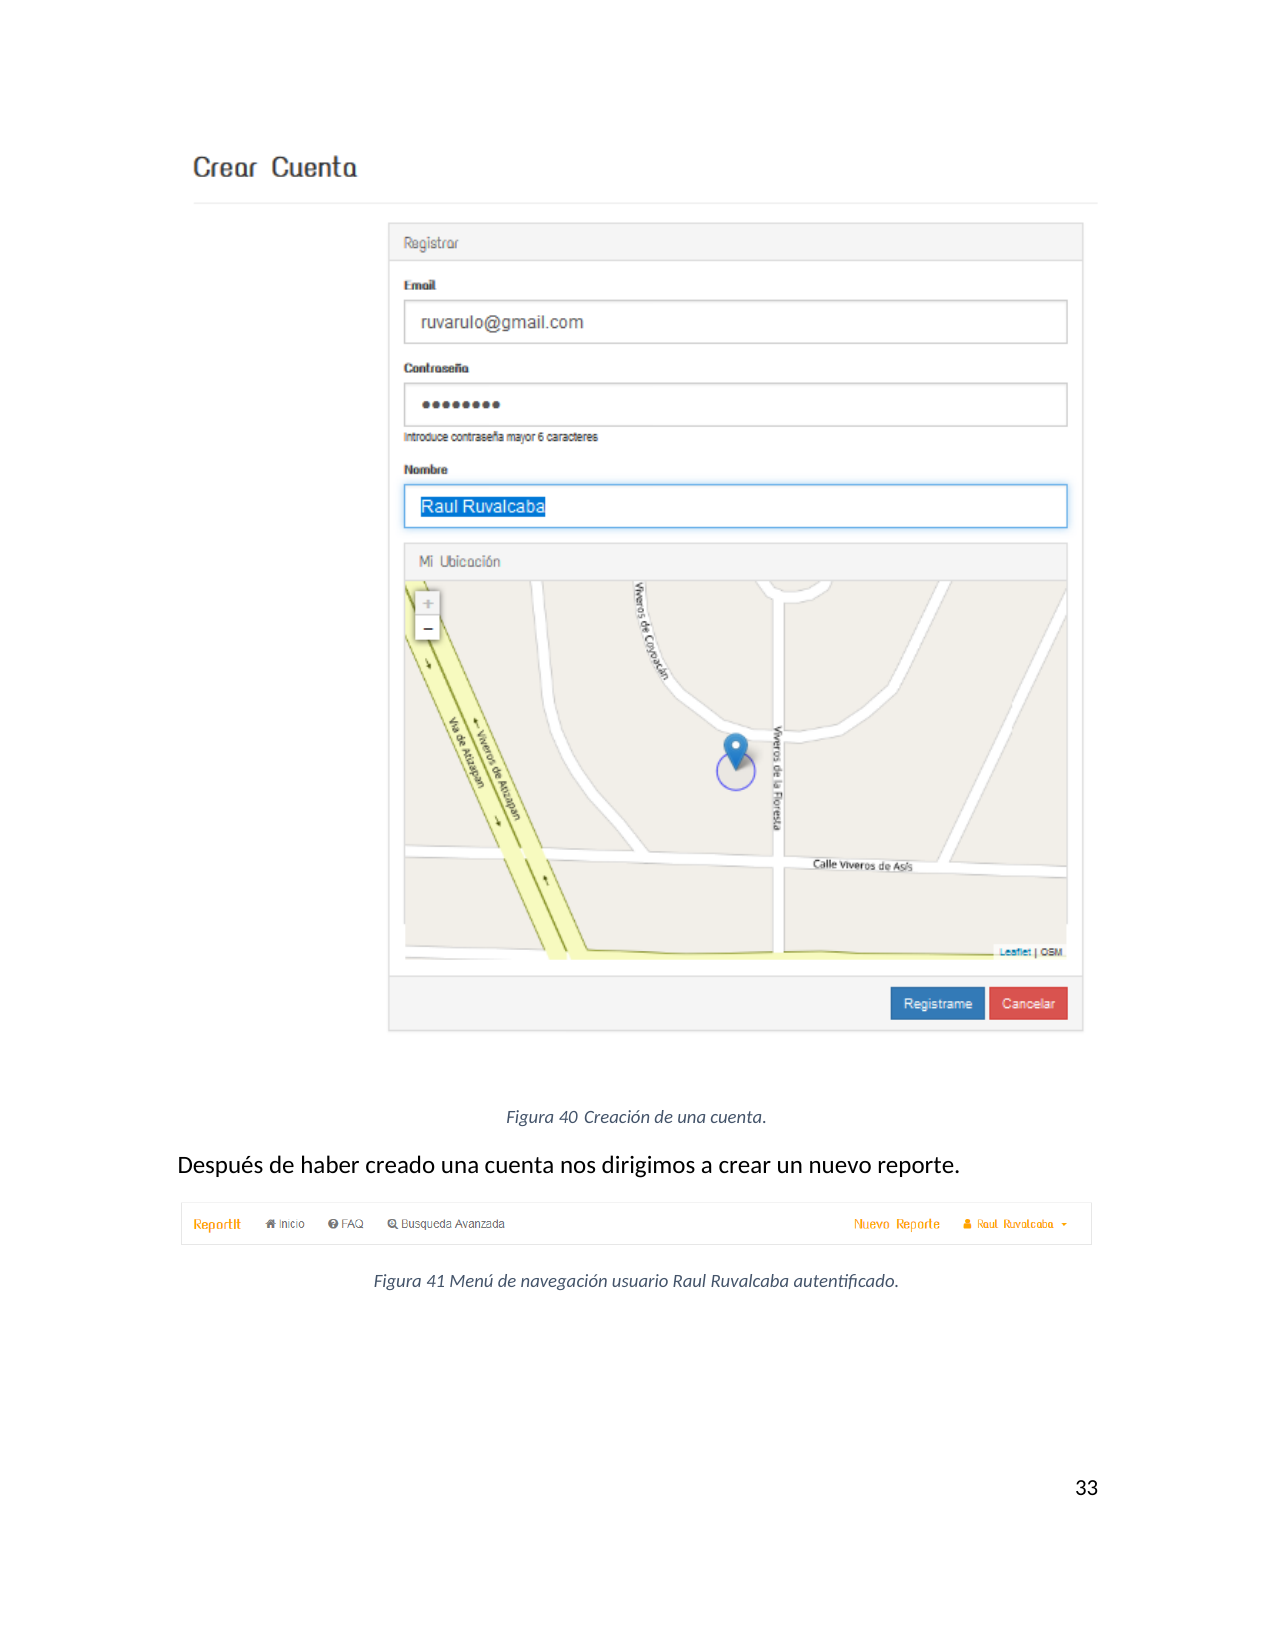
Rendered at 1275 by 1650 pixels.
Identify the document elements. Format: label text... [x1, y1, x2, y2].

picture [177, 1198, 1098, 1250]
text Después de haber creado una cuenta nos dirigimos a crear un nuevo reporte. [177, 1149, 1098, 1180]
text Figura 40 Creación de una cuenta. [177, 1105, 1098, 1128]
text Figura 41 Menú de navegación usuario Raul Ruvalcaba autentificado. [177, 1269, 1098, 1292]
picture [177, 147, 1098, 1040]
